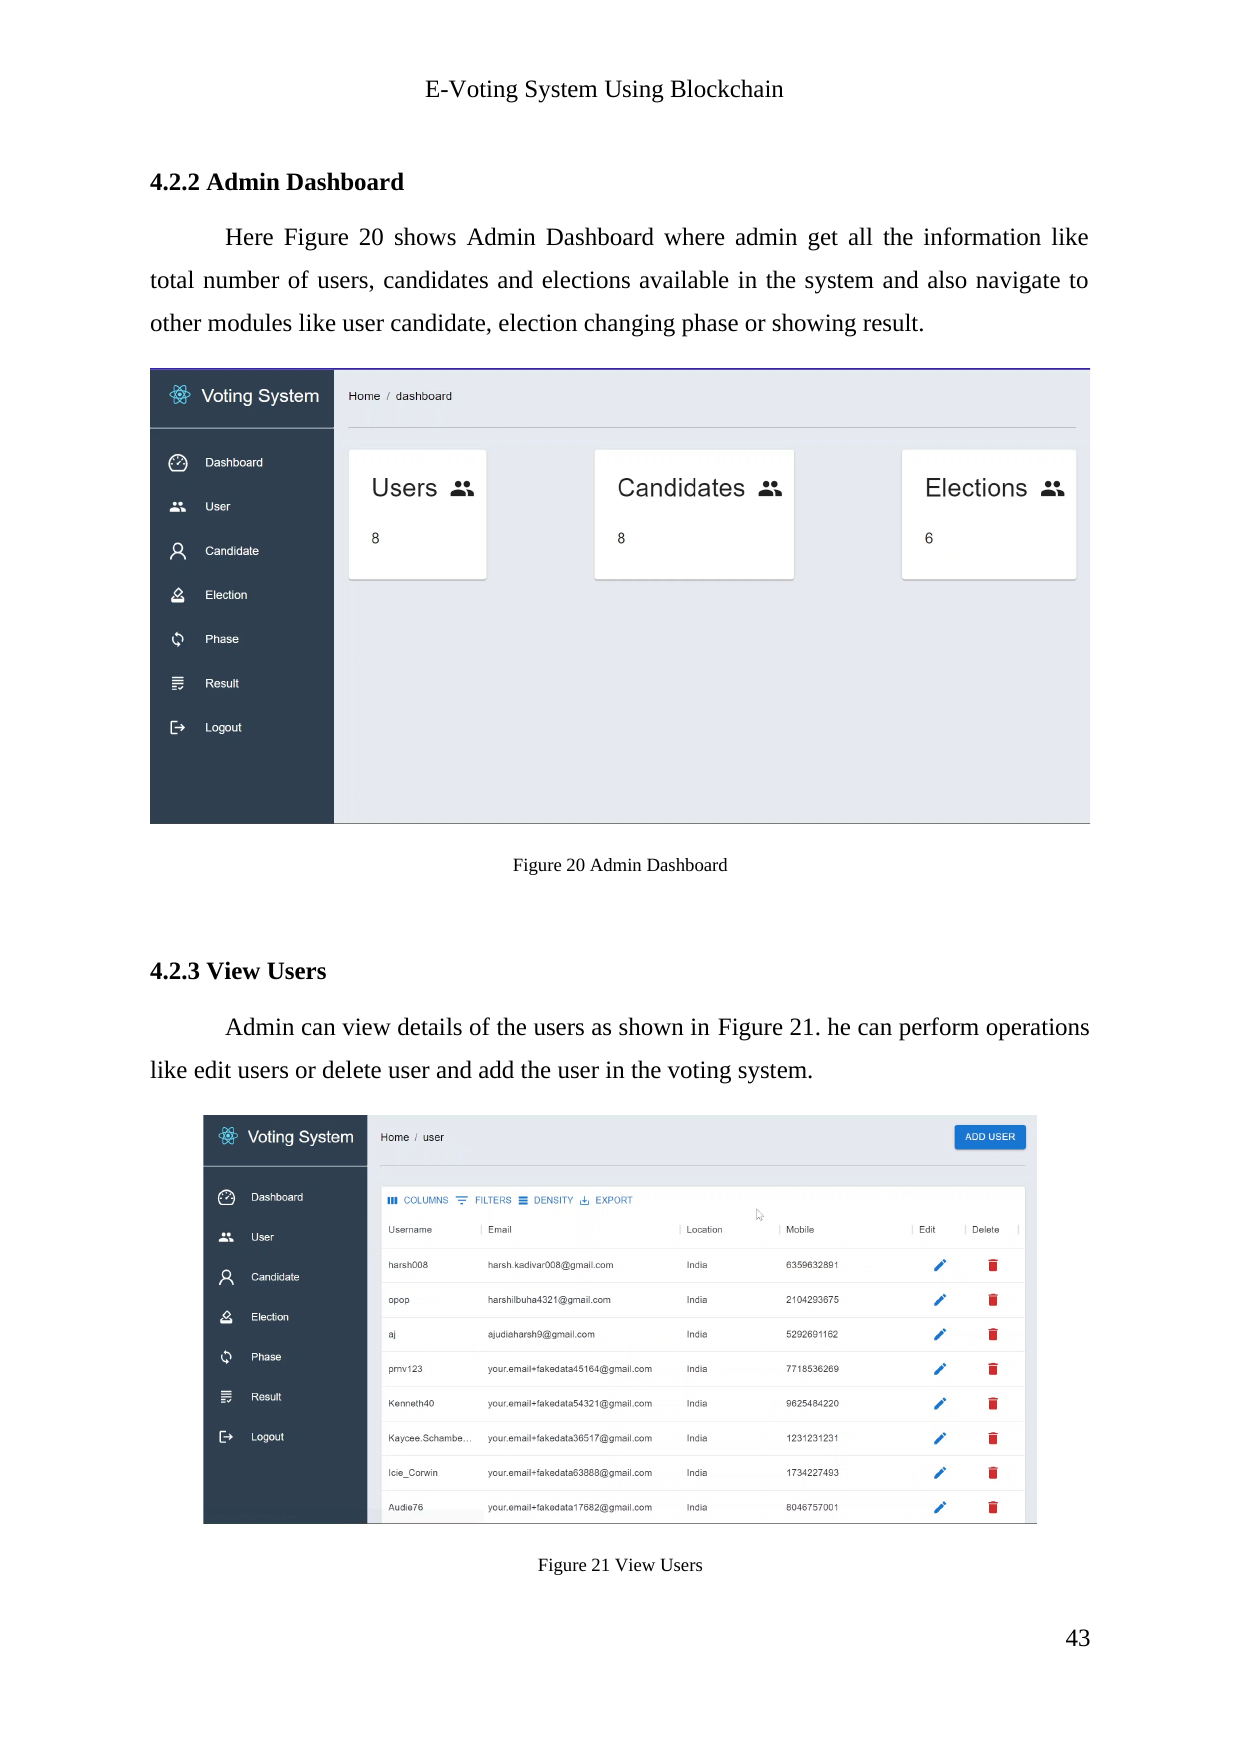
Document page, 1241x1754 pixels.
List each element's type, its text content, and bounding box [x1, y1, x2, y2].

subtitle 4.2.2 Admin Dashboard [150, 167, 1090, 195]
text Admin can view details of the users as shown in Figure 21. he can perform operations like edit users or delete user and add the user in the voting system. [150, 1012, 1090, 1084]
picture [150, 368, 1091, 824]
text Here Figure 20 shows Admin Dashboard where admin get all the information like total number of users, candidates and elections available in the system and also navigate to other modules like user candidate, election changing phase or showing result. [150, 222, 1090, 337]
subtitle 4.2.3 View Users [150, 956, 1090, 985]
picture [203, 1115, 1037, 1524]
